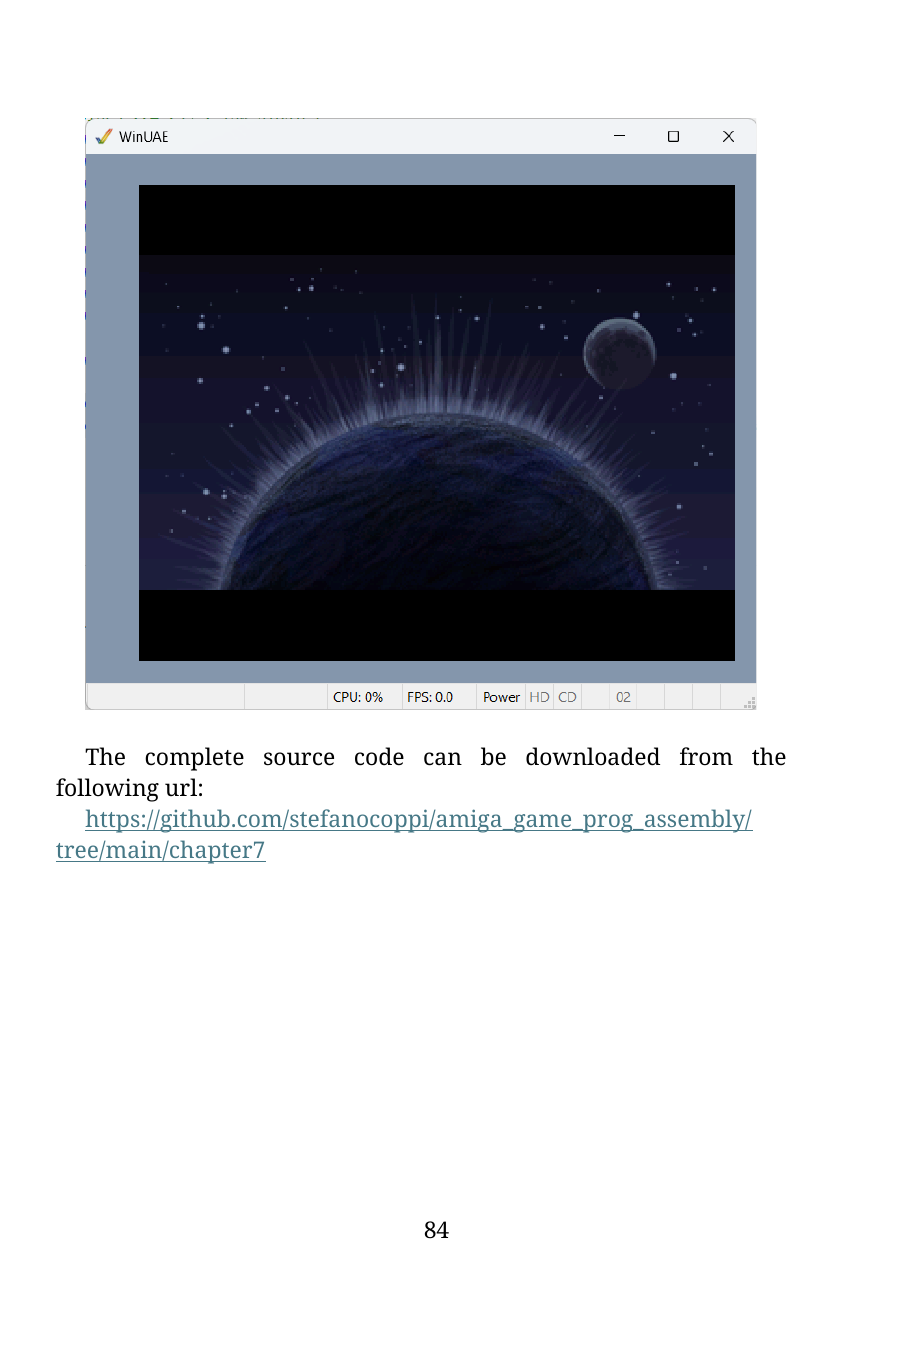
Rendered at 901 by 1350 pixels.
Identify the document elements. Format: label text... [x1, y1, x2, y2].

text The complete source code can be downloaded from the following url: [56, 741, 787, 803]
text https://github.com/stefanocoppi/amiga_game_prog_assembly/tree/main/chapter7 [56, 803, 787, 866]
picture [85, 118, 757, 710]
